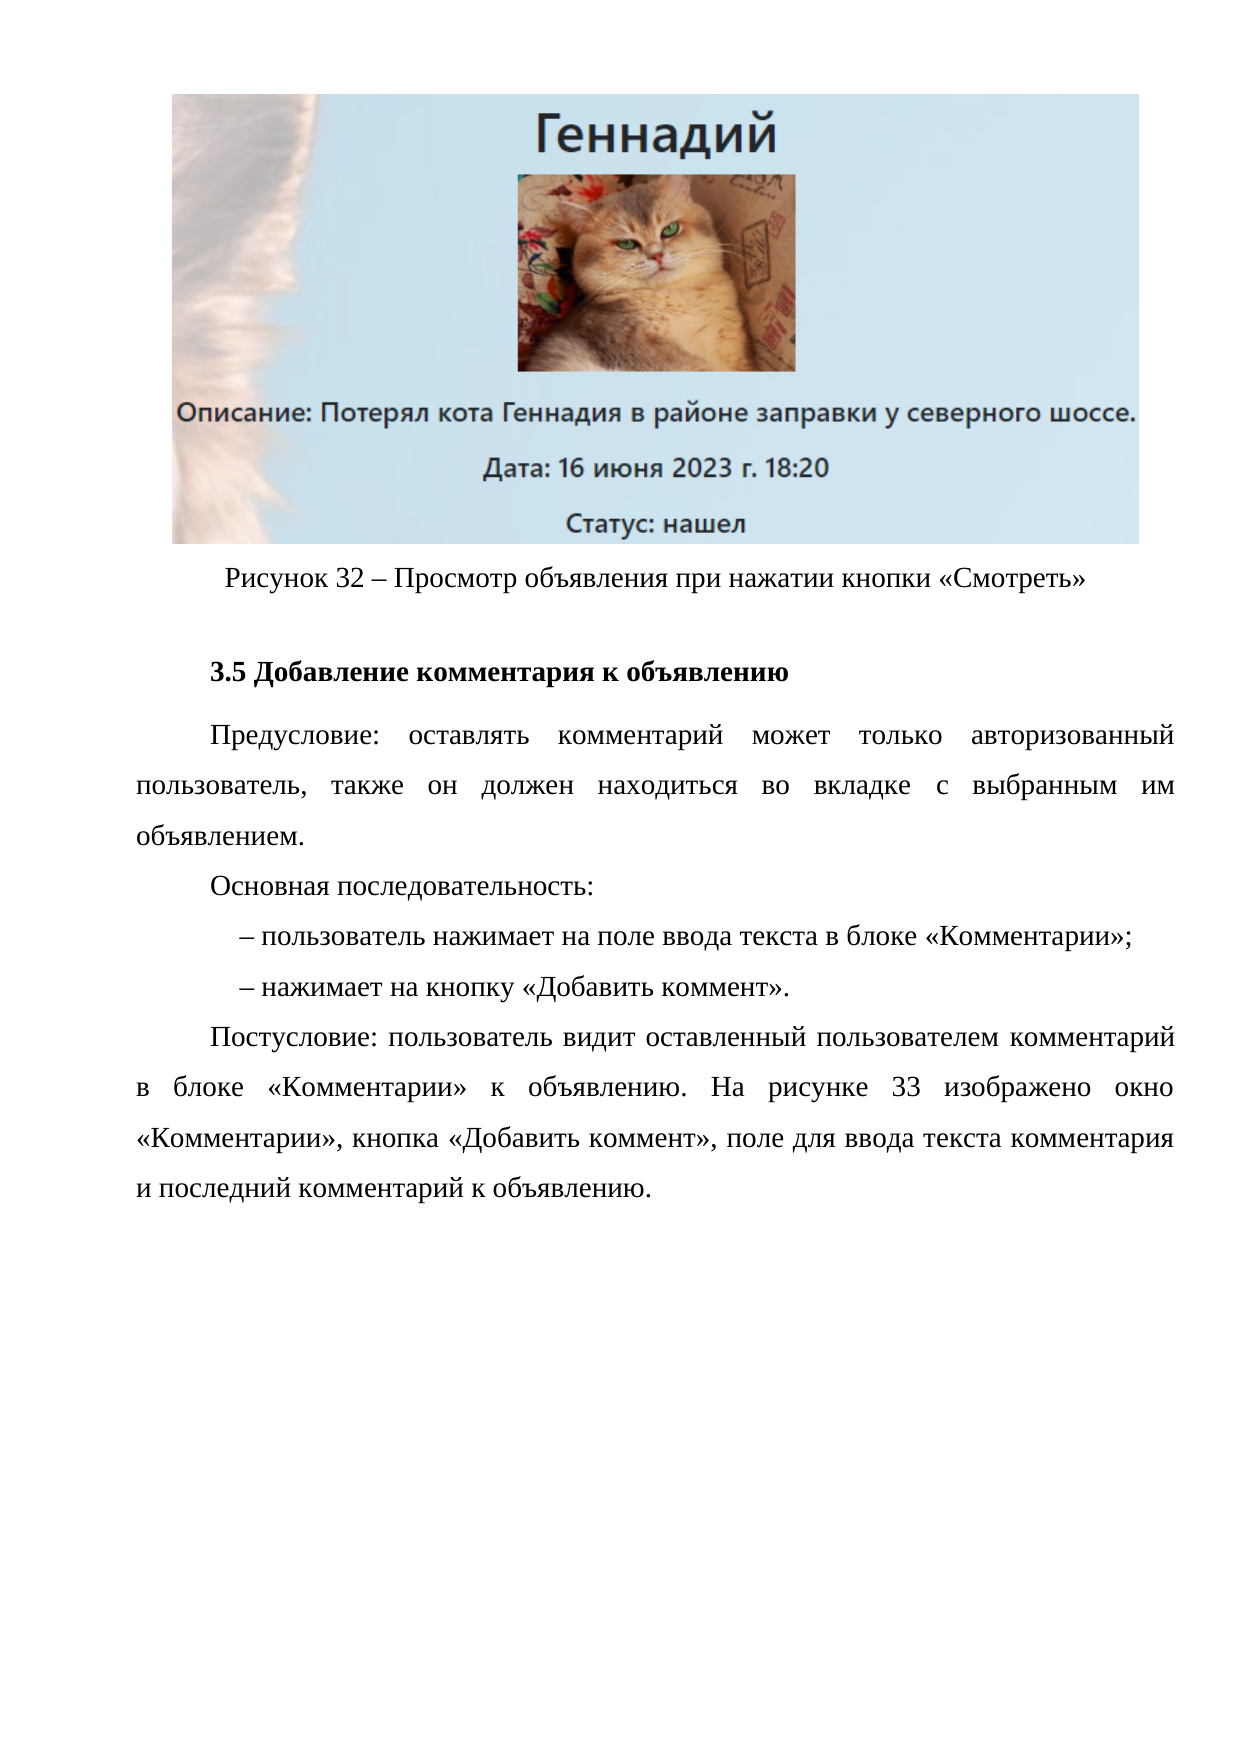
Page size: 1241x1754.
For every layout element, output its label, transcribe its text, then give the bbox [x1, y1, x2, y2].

text Предусловие: оставлять комментарий может только авторизованный пользователь, также он должен находиться во вкладке с выбранным им объявлением. [136, 717, 1175, 851]
text Основная последовательность: [136, 868, 1175, 902]
text Рисунок 32 – Просмотр объявления при нажатии кнопки «Смотреть» [136, 560, 1175, 594]
text нажимает на кнопку «Добавить коммент». [165, 969, 1175, 1002]
text Постусловие: пользователь видит оставленный пользователем комментарий в блоке «Комментарии» к объявлению. На рисунке 33 изображено окно «Комментарии», кнопка «Добавить коммент», поле для ввода текста комментария и последний комментарий к объявлению. [136, 1019, 1175, 1203]
picture [171, 94, 1140, 544]
subtitle Добавление комментария к объявлению [136, 654, 1175, 688]
text пользователь нажимает на поле ввода текста в блоке «Комментарии»; [165, 918, 1175, 952]
